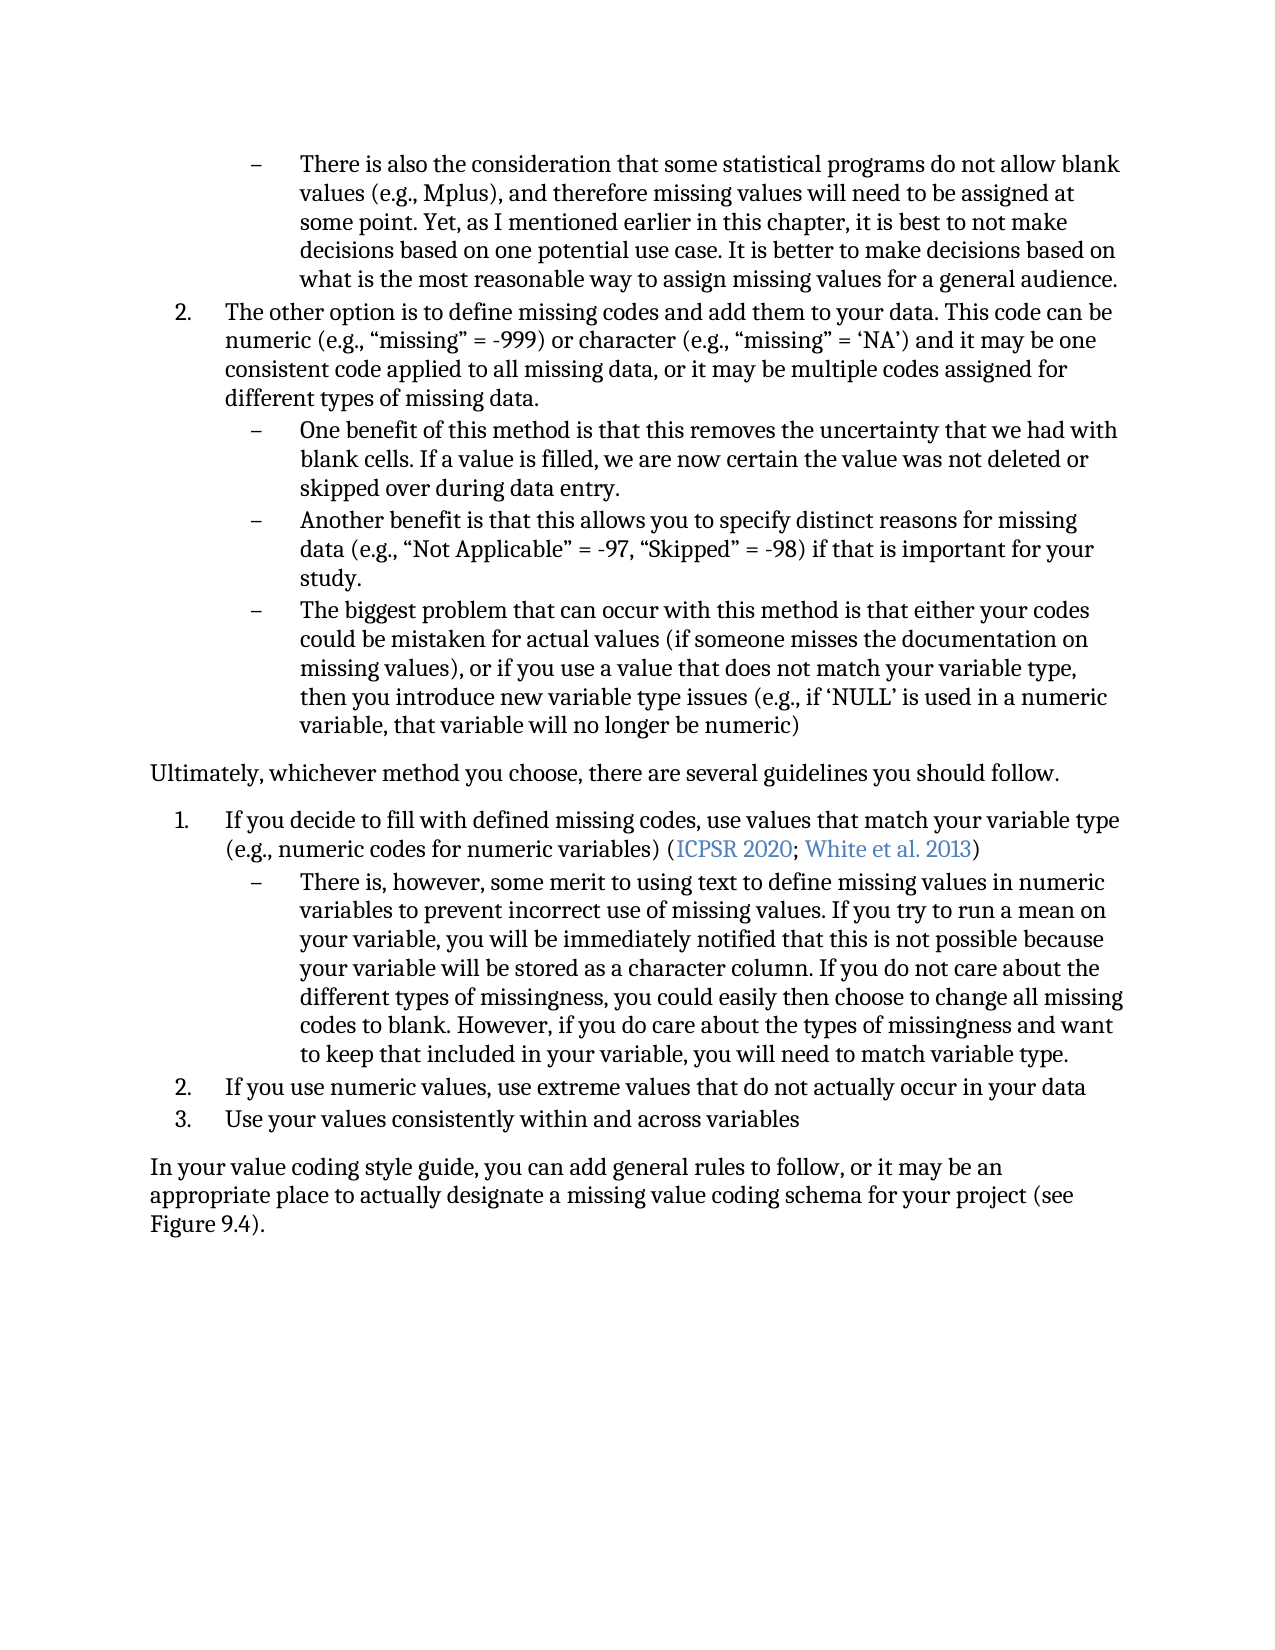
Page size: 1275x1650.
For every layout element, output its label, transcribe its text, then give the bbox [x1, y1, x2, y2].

list The other option is to define missing codes and add them to your data. This code can be numeric (e.g., “missing” = -999) or character (e.g., “missing” = ‘NA’) and it may be one consistent code applied to all missing data, or it may be multiple codes assigned for different types of missing data. [175, 297, 1125, 412]
list There is also the consideration that some statistical programs do not allow blank values (e.g., Mplus), and therefore missing values will need to be assigned at some point. Yet, as I mentioned earlier in this chapter, it is best to not make decisions based on one potential use case. It is better to make decisions based on what is the most reasonable way to assign missing values for a general audience. [250, 150, 1125, 294]
list One benefit of this method is that this removes the uncertainty that we had with blank cells. If a value is filled, we are now certain the value was not deleted or skipped over during data entry. [250, 416, 1125, 502]
list If you decide to fill with defined missing codes, use values that match your variable type (e.g., numeric codes for numeric variables) (ICPSR 2020; White et al. 2013) [175, 806, 1125, 864]
list Another benefit is that this allows you to specify distinct reasons for missing data (e.g., “Not Applicable” = -97, “Skipped” = -98) if that is important for your study. [250, 506, 1125, 592]
list The biggest problem that can occur with this method is that either your codes could be mistaken for actual values (if someone misses the documentation on missing values), or if you use a value that does not match your variable type, then you introduce new variable type issues (e.g., if ‘NULL’ is used in a numeric variable, that variable will no longer be numeric) [250, 596, 1125, 740]
text In your value coding style guide, you can add general rules to follow, or it may be an appropriate place to actually designate a missing value coding schema for your project (see Figure 9.4). [150, 1152, 1125, 1239]
list There is, however, some merit to using text to define missing values in numeric variables to prevent incorrect use of missing values. If you try to run a mean on your variable, you will be immediately notified that this is not possible because your variable will be stored as a character column. If you do not care about the different types of missingness, you could easily then choose to change all missing codes to blank. However, if you do care about the types of missingness and want to keep that included in your variable, you will need to match variable type. [250, 867, 1125, 1069]
list If you use numeric values, use extreme values that do not actually occur in your data [175, 1072, 1125, 1101]
text Ultimately, whichever method you choose, there are several guidelines you should follow. [150, 759, 1125, 787]
list Use your values consistently within and across variables [175, 1105, 1125, 1134]
